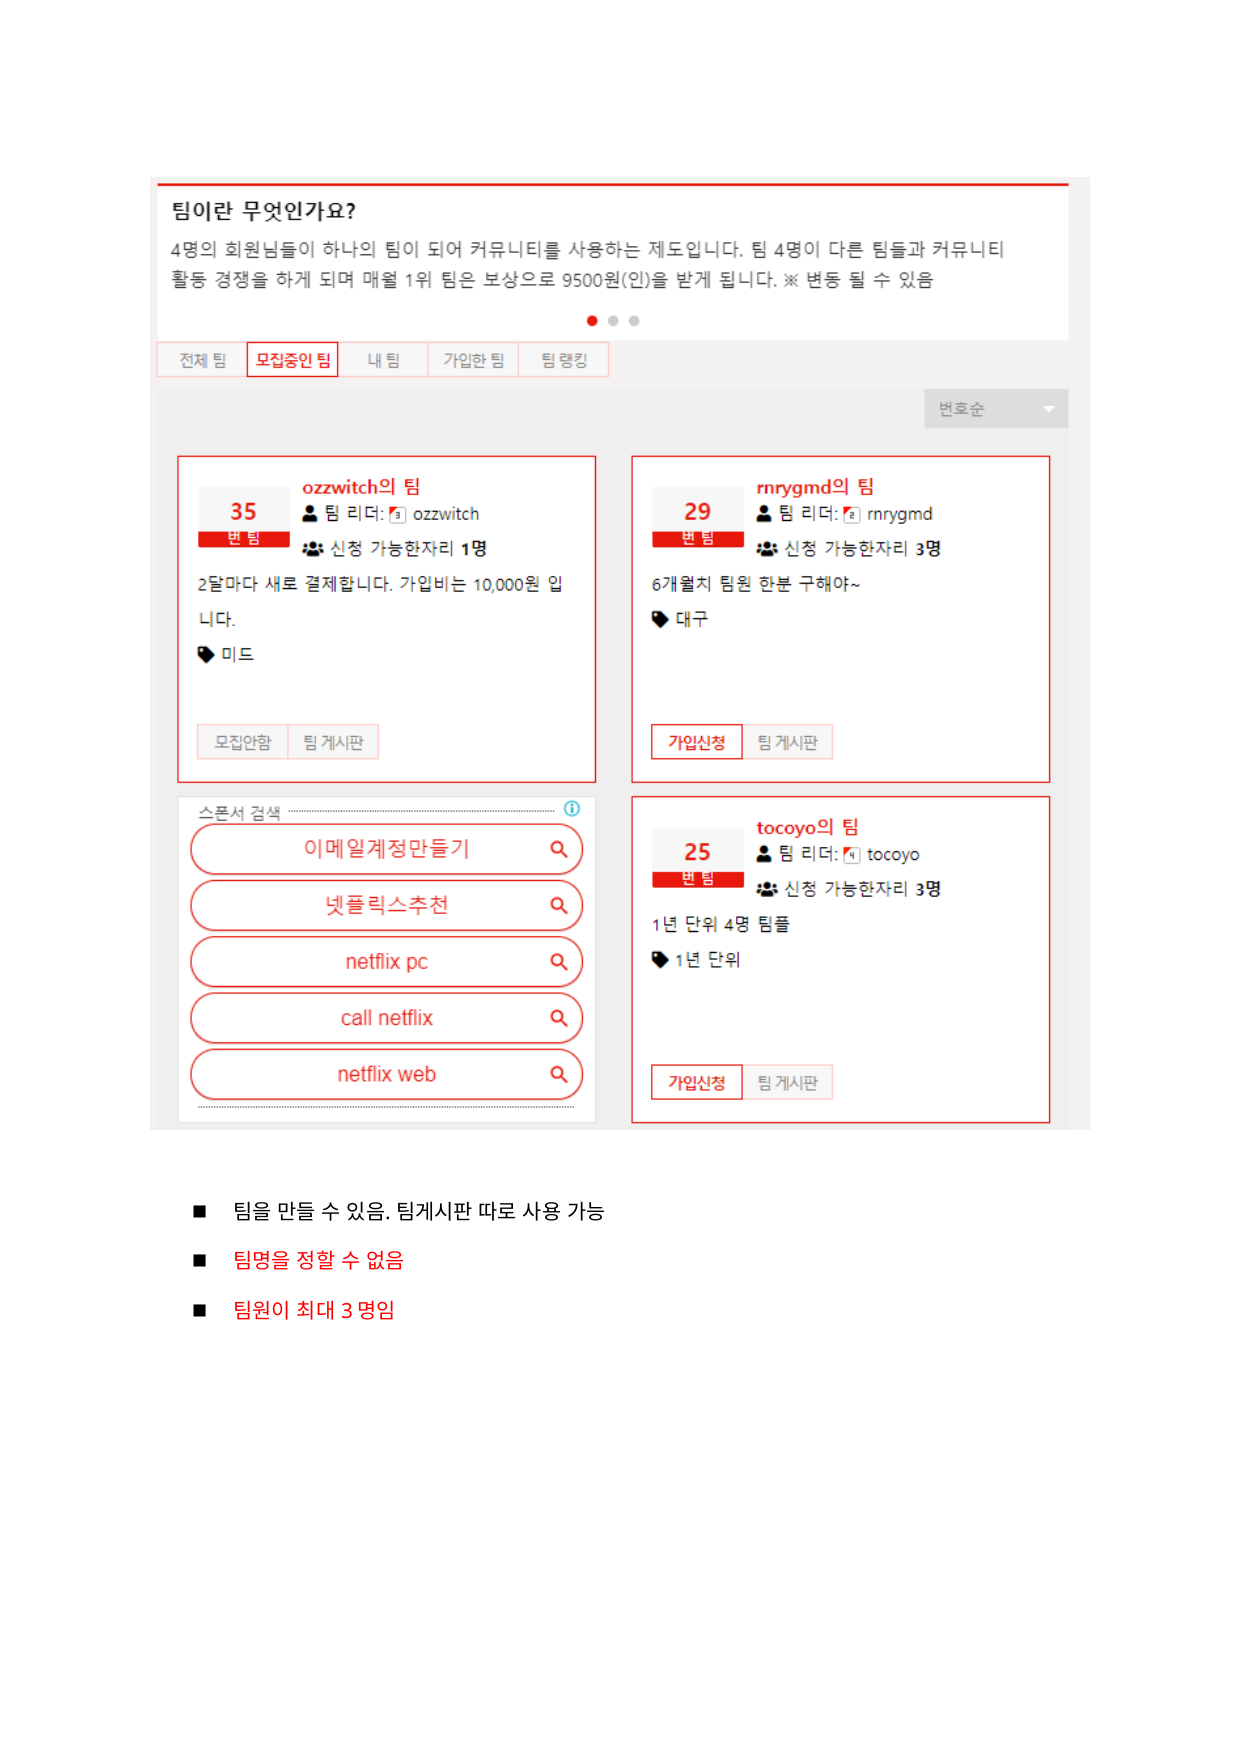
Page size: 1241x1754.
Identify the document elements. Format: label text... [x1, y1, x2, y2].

list 팀을 만들 수 있음. 팀게시판 따로 사용 가능 [192, 1195, 1090, 1226]
list 팀명을 정할 수 없음 [192, 1245, 1090, 1275]
picture [150, 177, 1091, 1130]
list 팀원이 최대 3명임 [192, 1294, 1090, 1324]
